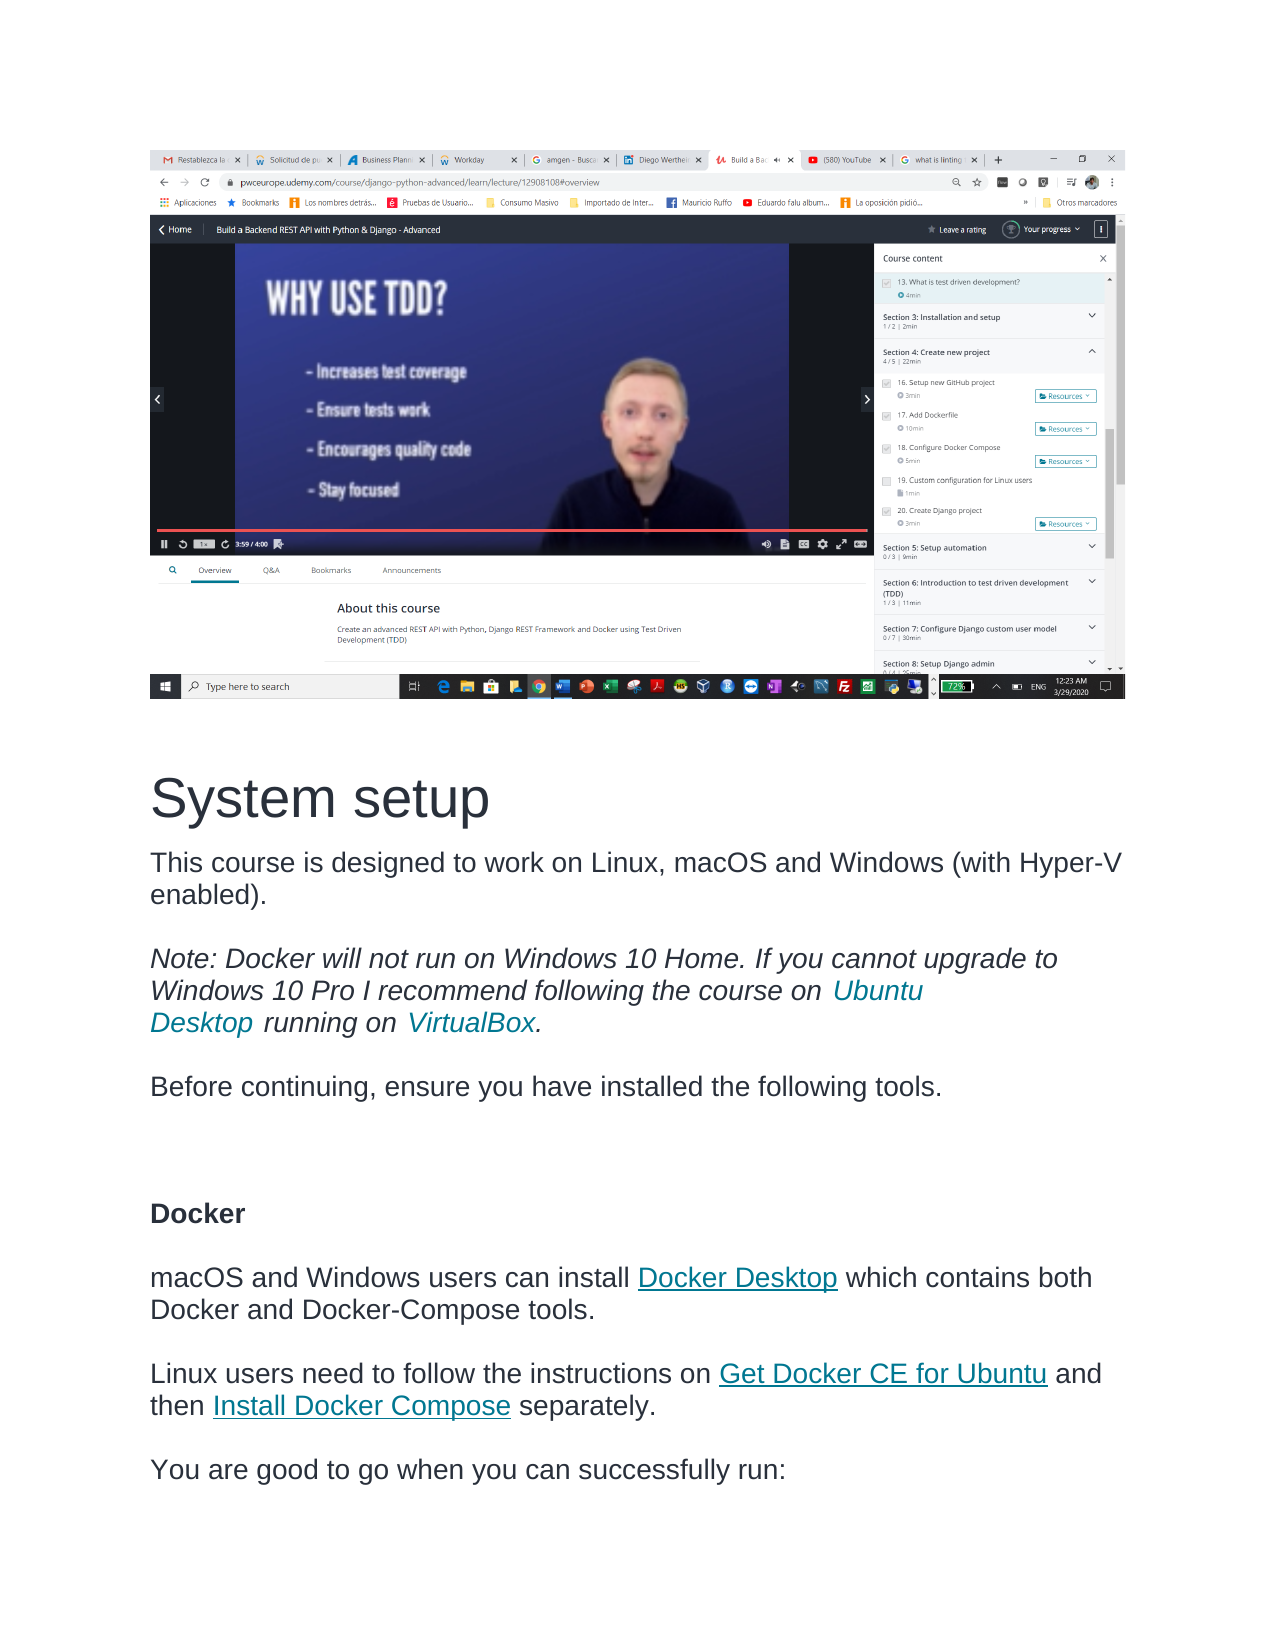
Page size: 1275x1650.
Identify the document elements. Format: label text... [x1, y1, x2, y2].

text You are good to go when you can successfully run: [150, 1453, 1125, 1485]
text System setup [150, 764, 1125, 829]
picture [150, 150, 1125, 699]
text macOS and Windows users can install Docker Desktop which contains both Docker and Docker-Compose tools. [150, 1261, 1125, 1326]
text Linux users need to follow the instructions on Get Docker CE for Ubuntu and then Install Docker Compose separately. [150, 1357, 1125, 1422]
text Docker [150, 1197, 1125, 1230]
text This course is designed to work on Linux, macOS and Windows (with Hyper-V enabled). [150, 846, 1125, 910]
text Note: Docker will not run on Windows 10 Home. If you cannot upgrade to Windows 10 Pro I recommend following the course on Ubuntu Desktop running on VirtualBox. [150, 942, 1125, 1039]
text Before continuing, ensure you have installed the following tools. [150, 1070, 1125, 1102]
